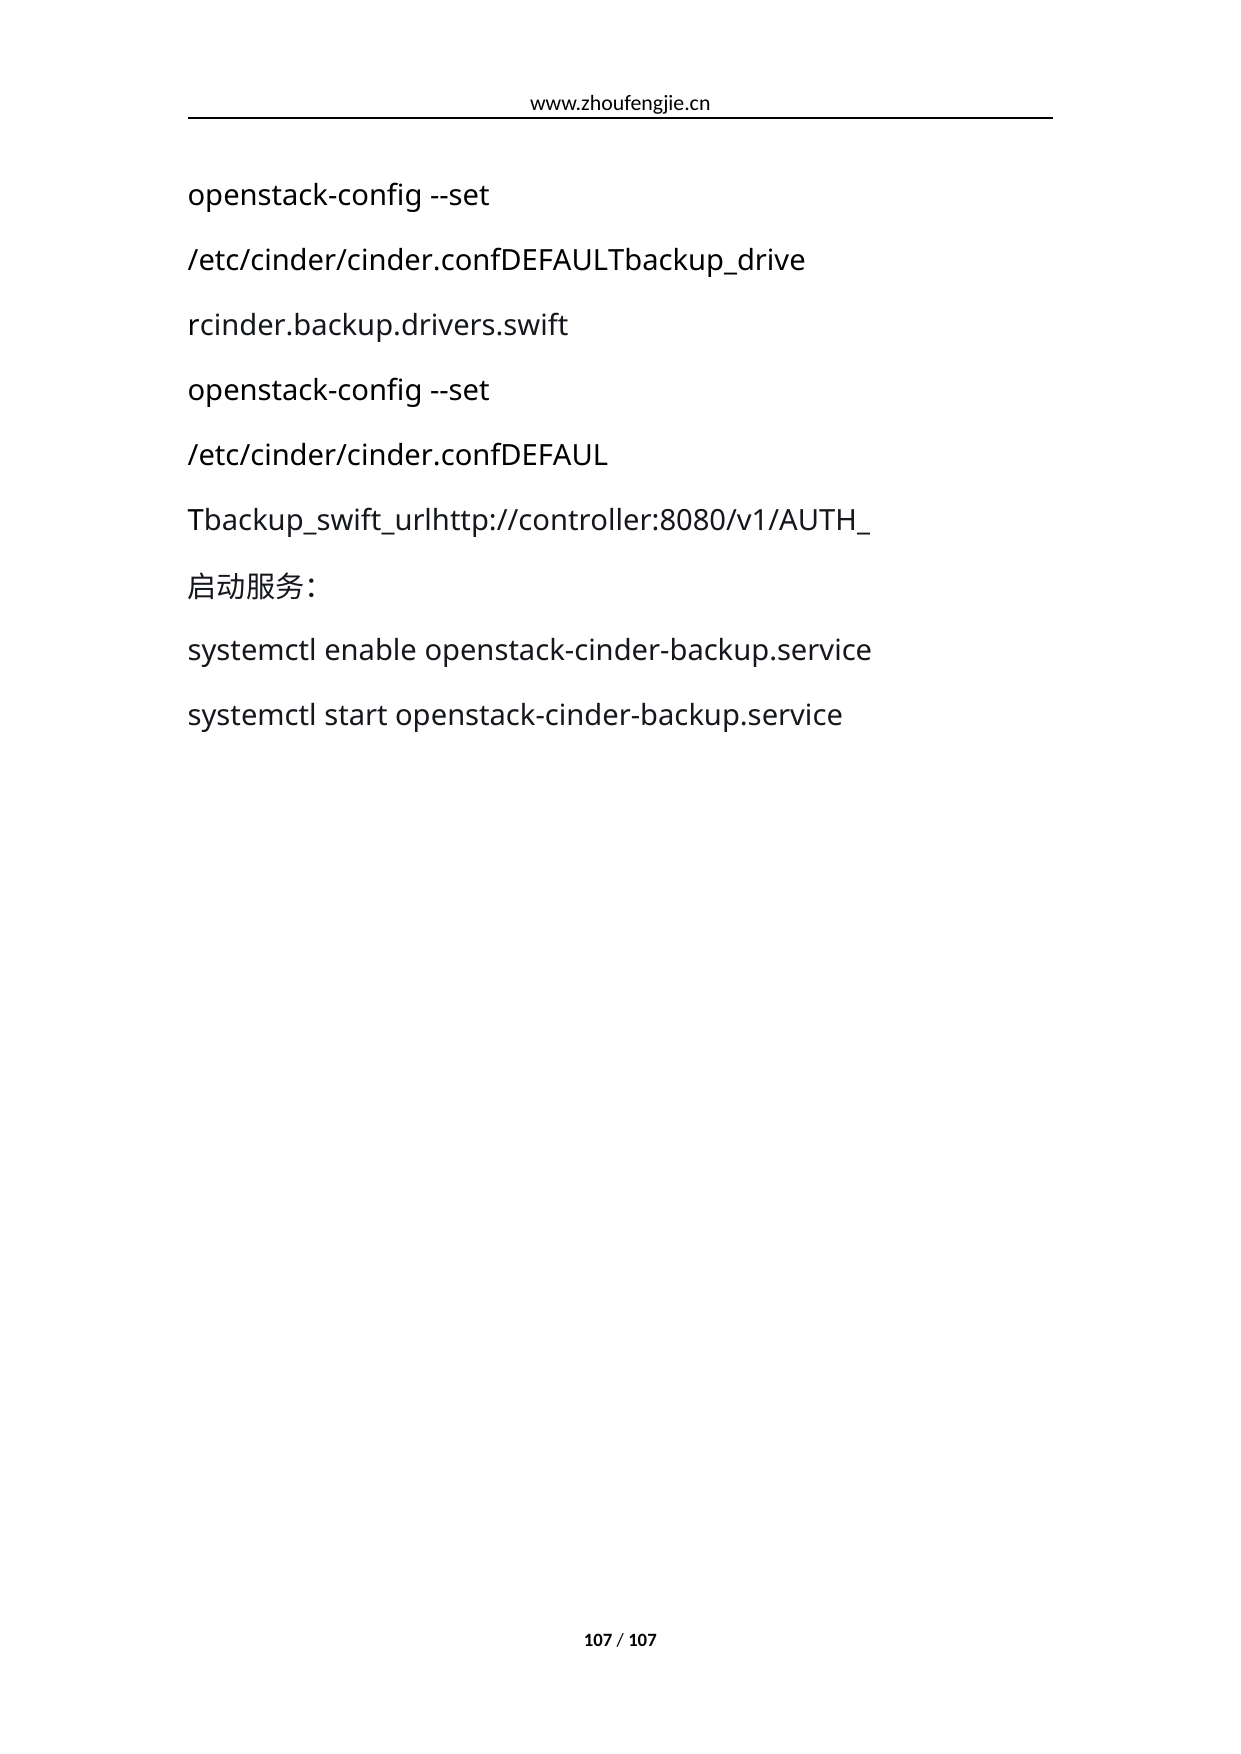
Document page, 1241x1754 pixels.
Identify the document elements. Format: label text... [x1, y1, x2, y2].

text systemctl start openstack-cinder-backup.service [187, 682, 1053, 747]
text openstack-config --set /etc/cinder/cinder.confDEFAULTbackup_swift_urlhttp://controller:8080/v1/AUTH_ [187, 357, 1053, 552]
text systemctl enable openstack-cinder-backup.service [187, 617, 1053, 682]
text openstack-config --set /etc/cinder/cinder.confDEFAULTbackup_drivercinder.backup.drivers.swift [187, 162, 1053, 357]
text 启动服务： [187, 552, 1053, 617]
